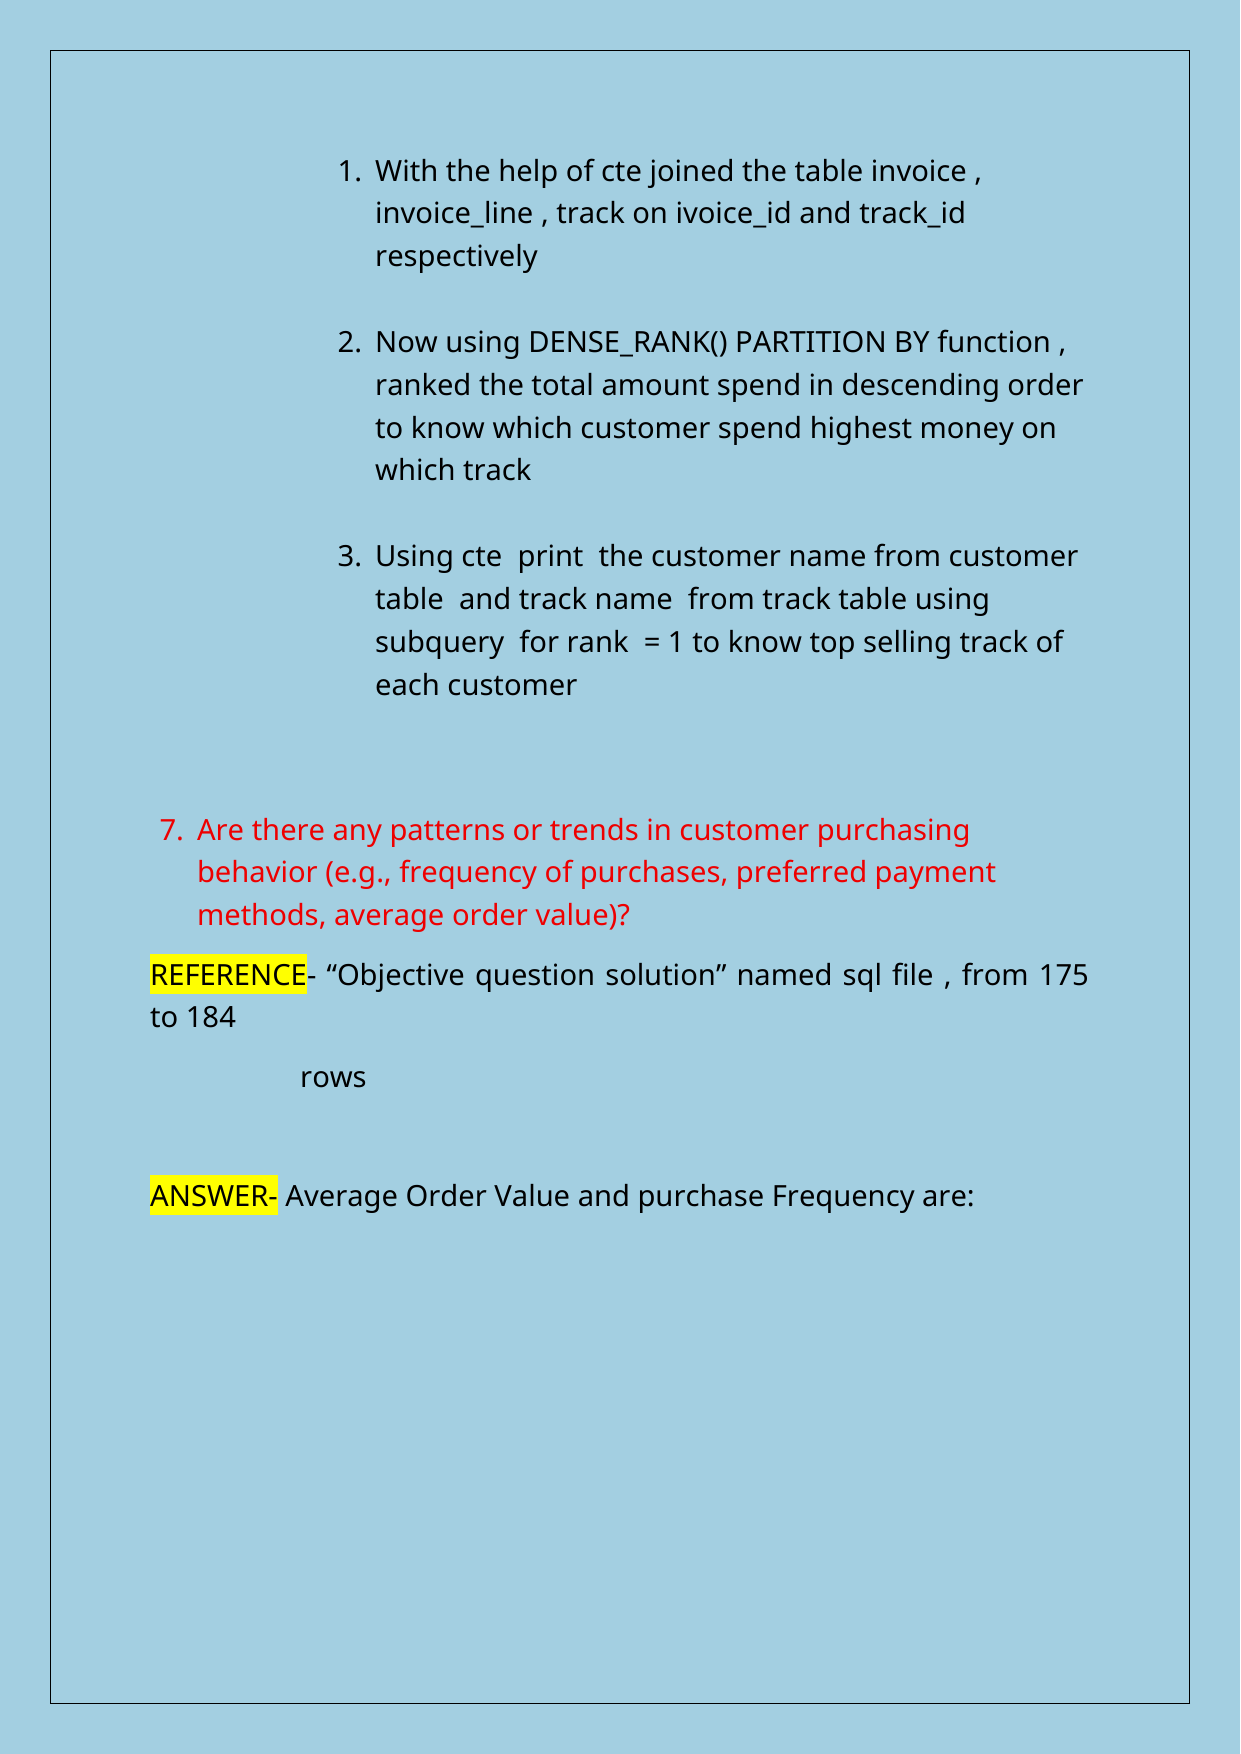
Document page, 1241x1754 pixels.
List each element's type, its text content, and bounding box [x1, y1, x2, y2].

text REFERENCE- “Objective question solution” named sql file , from 175 to 184 [150, 954, 1090, 1036]
list With the help of cte joined the table invoice , invoice_line , track on ivoice_id and track_id respectively [337, 150, 1090, 275]
list Are there any patterns or trends in customer purchasing behavior (e.g., frequency of purchases, preferred payment methods, average order value)? [159, 809, 1090, 934]
text rows [150, 1056, 1090, 1096]
list Now using DENSE_RANK() PARTITION BY function , ranked the total amount spend in descending order to know which customer spend highest money on which track [337, 321, 1090, 489]
list Using cte print the customer name from customer table and track name from track table using subquery for rank = 1 to know top selling track of each customer [337, 535, 1090, 703]
text ANSWER- Average Order Value and purchase Frequency are: [278, 1175, 1090, 1215]
